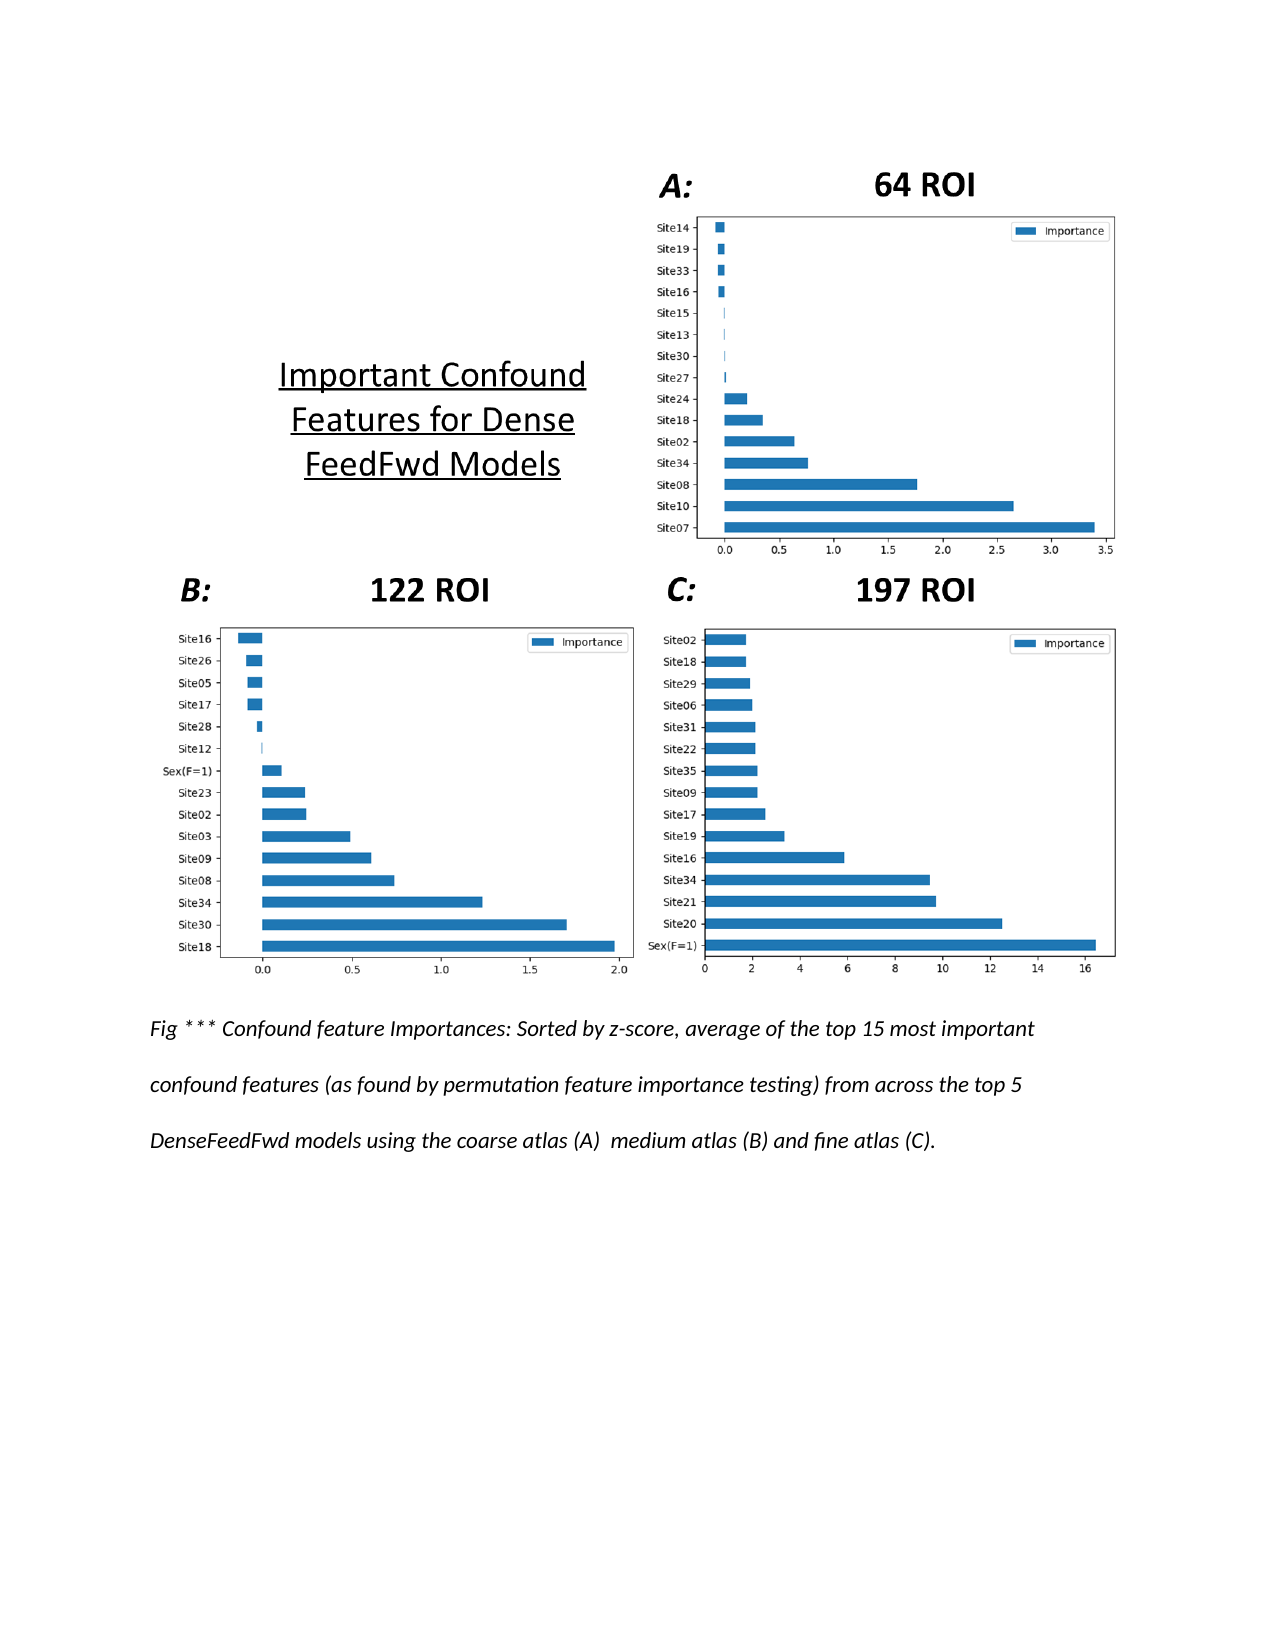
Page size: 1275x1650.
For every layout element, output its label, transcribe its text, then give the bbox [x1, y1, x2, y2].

text Fig *** Confound feature Importances: Sorted by z-score, average of the top 15 most important confound features (as found by permutation feature importance testing) from across the top 5 DenseFeedFwd models using the coarse atlas (A) medium atlas (B) and fine atlas (C). [150, 1014, 1125, 1154]
picture [150, 150, 1125, 987]
